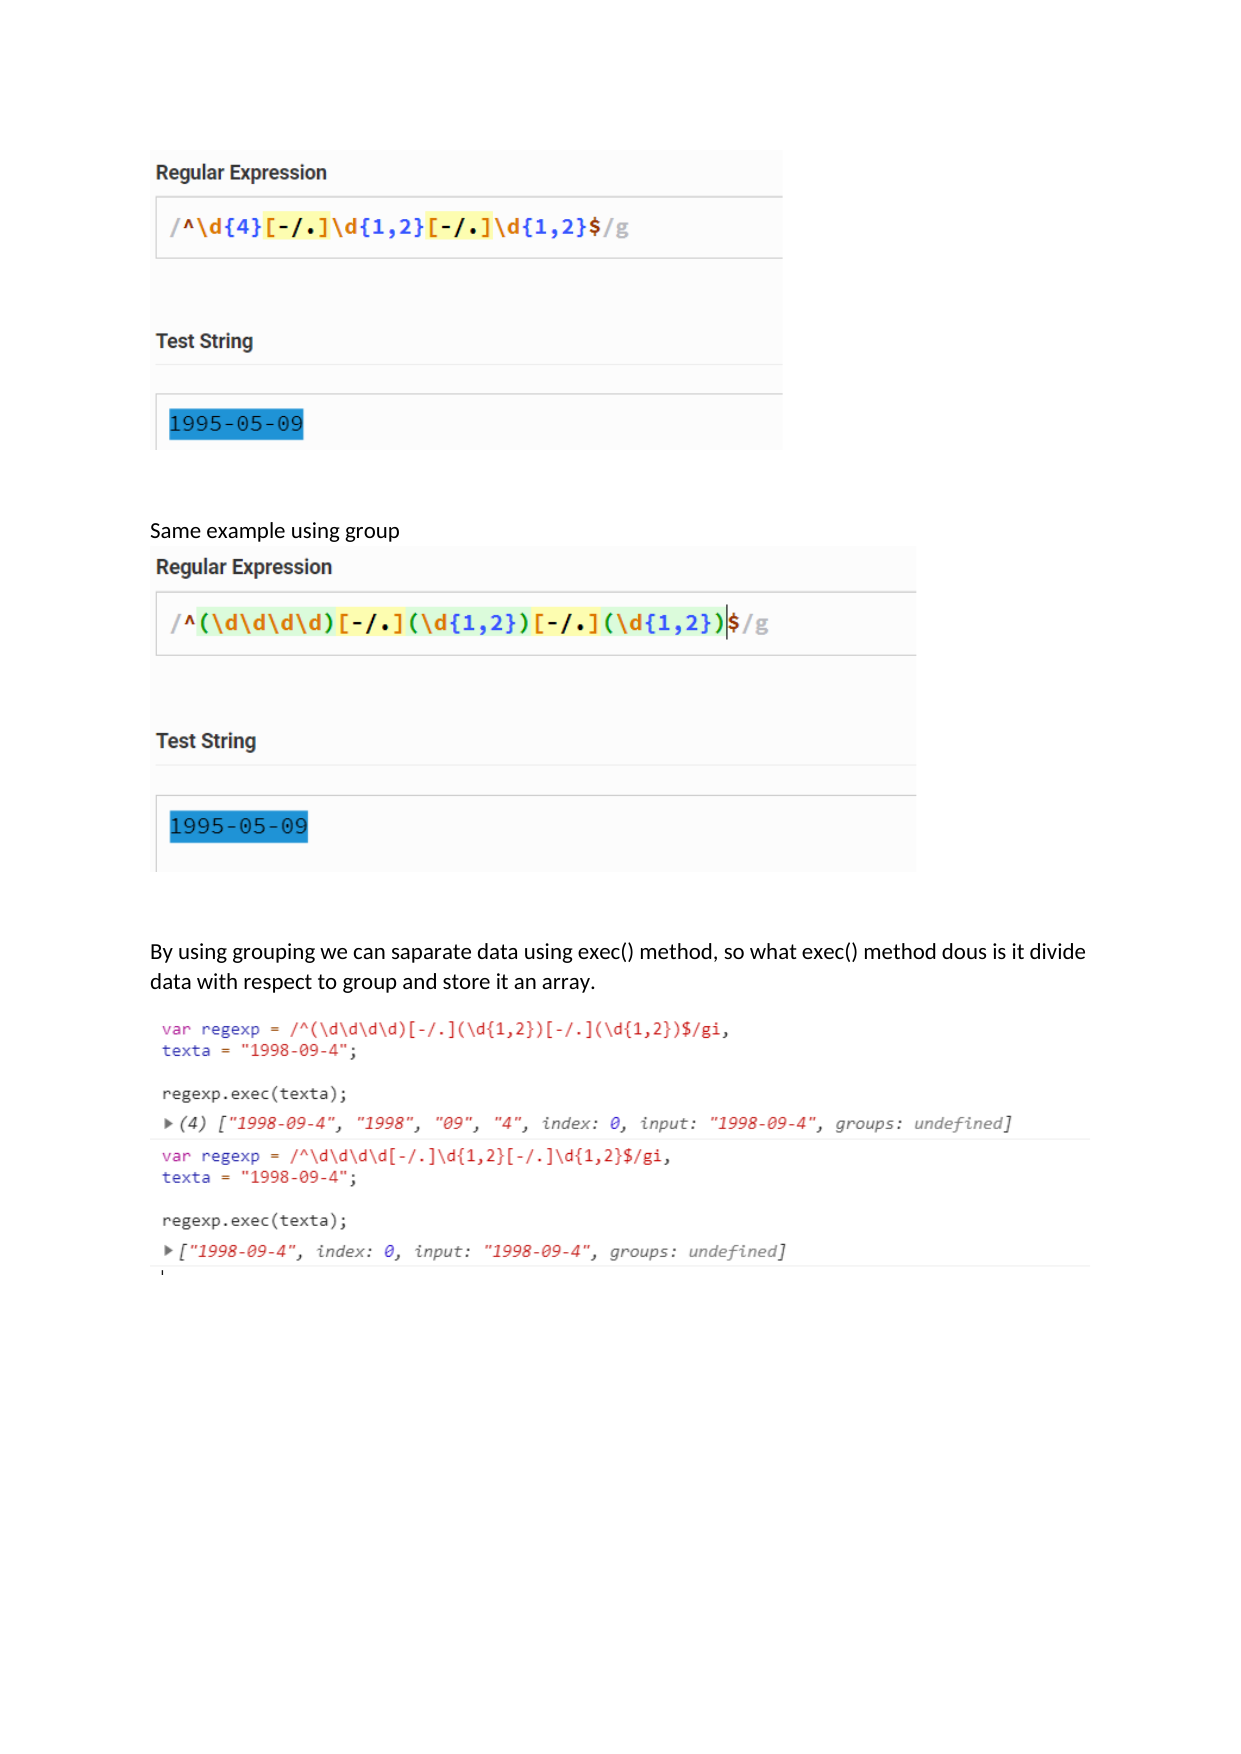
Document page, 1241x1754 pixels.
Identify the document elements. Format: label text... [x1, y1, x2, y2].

text By using grouping we can saparate data using exec() method, so what exec() method dous is it divide data with respect to group and store it an array. [150, 937, 1090, 995]
picture [150, 546, 917, 872]
picture [150, 1013, 1091, 1275]
picture [150, 150, 783, 450]
